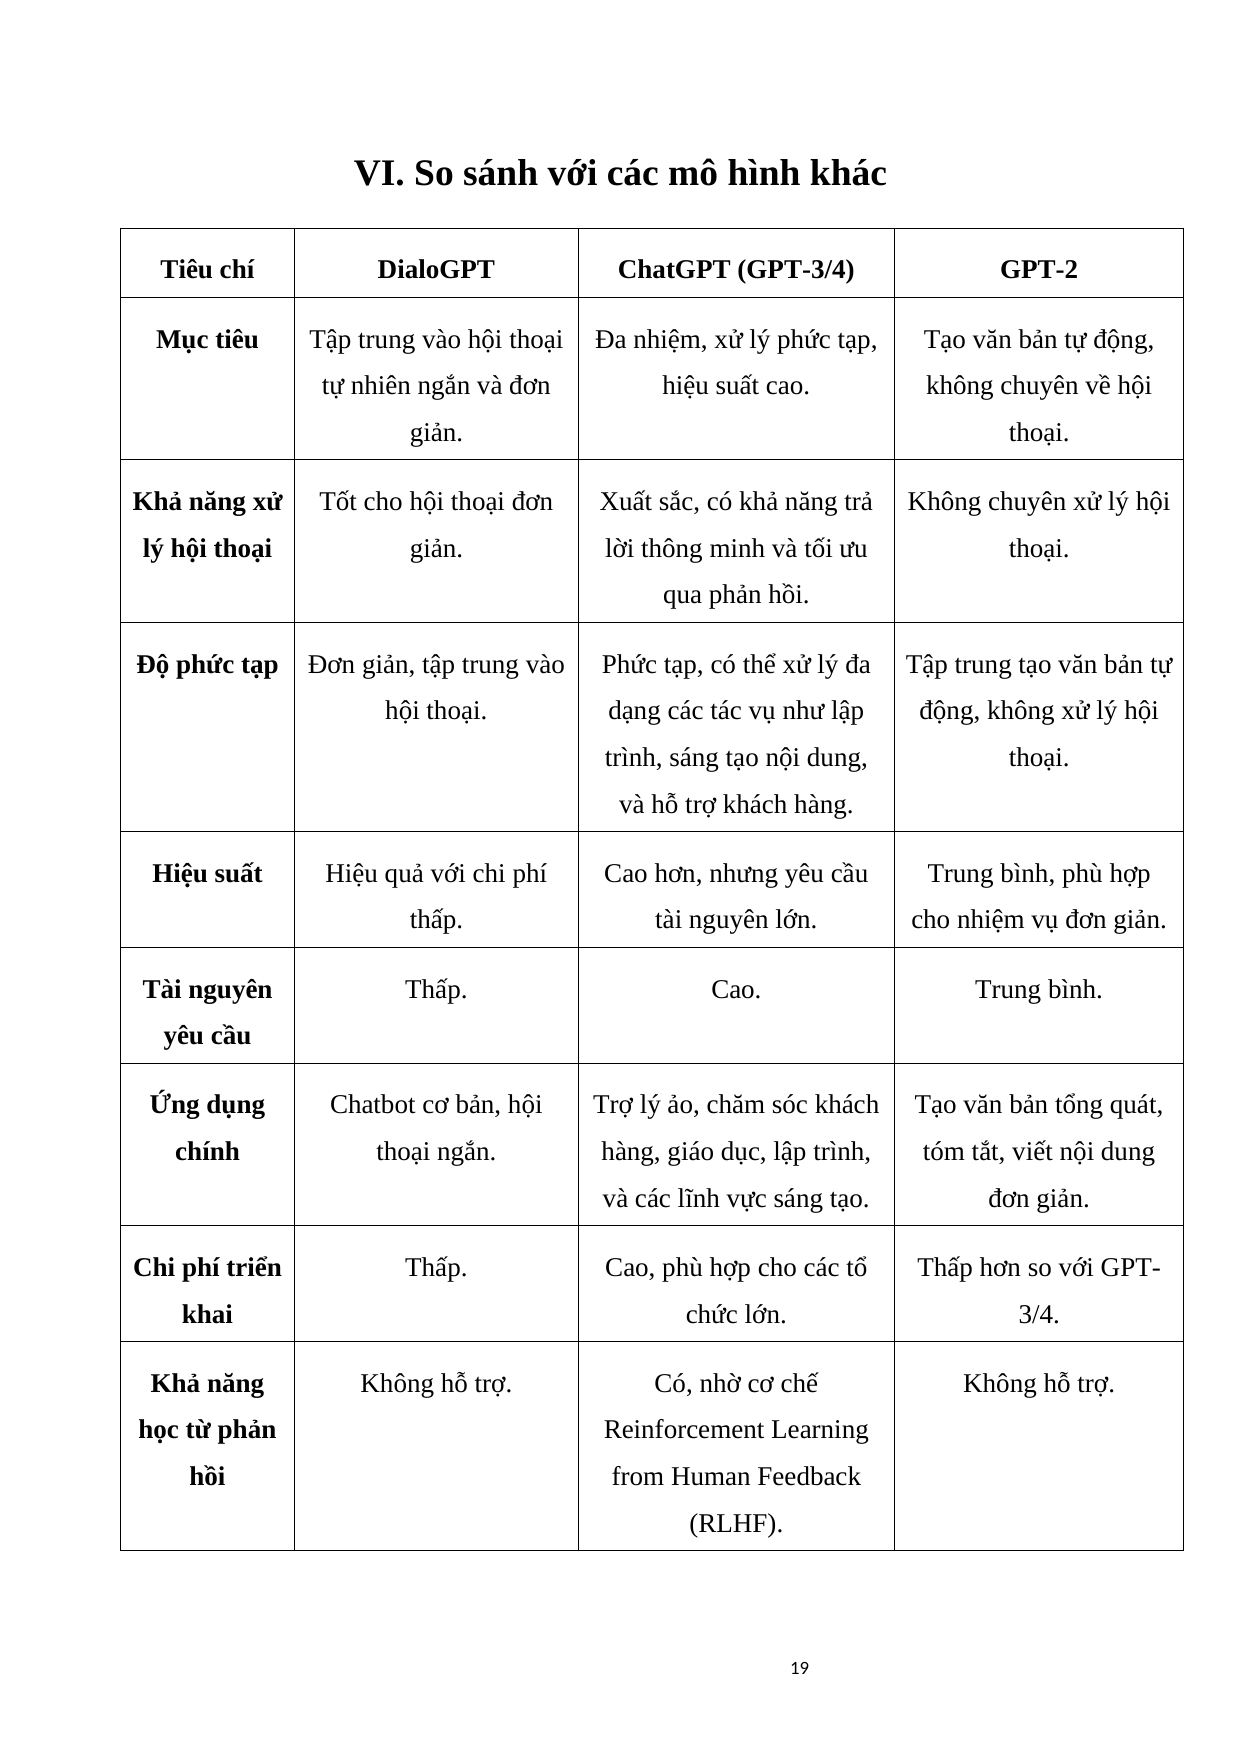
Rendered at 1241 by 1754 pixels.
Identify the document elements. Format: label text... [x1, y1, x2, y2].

table_cell Không hỗ trợ. [895, 1342, 1183, 1550]
table_cell Cao. [579, 948, 894, 1062]
table_cell Xuất sắc, có khả năng trả lời thông minh và tối ưu qua phản hồi. [579, 460, 894, 622]
table_cell Tài nguyên yêu cầu [121, 948, 294, 1062]
table_cell Chi phí triển khai [121, 1226, 294, 1341]
table_cell Không hỗ trợ. [295, 1342, 578, 1550]
table_cell Khả năng học từ phản hồi [121, 1342, 294, 1550]
table_cell Phức tạp, có thể xử lý đa dạng các tác vụ như lập trình, sáng tạo nội dung, và hỗ trợ khách hàng. [579, 623, 894, 831]
table_cell Trung bình. [895, 948, 1183, 1062]
table_cell Thấp hơn so với GPT-3/4. [895, 1226, 1183, 1341]
table_cell Ứng dụng chính [121, 1064, 294, 1225]
table_header GPT-2 [895, 229, 1183, 297]
table_cell Tập trung tạo văn bản tự động, không xử lý hội thoại. [895, 623, 1183, 831]
table_cell Có, nhờ cơ chế Reinforcement Learning from Human Feedback (RLHF). [579, 1342, 894, 1550]
table_cell Độ phức tạp [121, 623, 294, 831]
table_header DialoGPT [295, 229, 578, 297]
table_cell Đa nhiệm, xử lý phức tạp, hiệu suất cao. [579, 298, 894, 459]
table_cell Tạo văn bản tự động, không chuyên về hội thoại. [895, 298, 1183, 459]
table_cell Tốt cho hội thoại đơn giản. [295, 460, 578, 622]
table_cell Cao hơn, nhưng yêu cầu tài nguyên lớn. [579, 832, 894, 947]
table_cell Chatbot cơ bản, hội thoại ngắn. [295, 1064, 578, 1225]
table_cell Tập trung vào hội thoại tự nhiên ngắn và đơn giản. [295, 298, 578, 459]
table_cell Mục tiêu [121, 298, 294, 459]
table_cell Đơn giản, tập trung vào hội thoại. [295, 623, 578, 831]
table_cell Hiệu quả với chi phí thấp. [295, 832, 578, 947]
table_cell Cao, phù hợp cho các tổ chức lớn. [579, 1226, 894, 1341]
table_cell Hiệu suất [121, 832, 294, 947]
table_header Tiêu chí [121, 229, 294, 297]
table_cell Thấp. [295, 948, 578, 1062]
table_cell Thấp. [295, 1226, 578, 1341]
table_cell Trung bình, phù hợp cho nhiệm vụ đơn giản. [895, 832, 1183, 947]
table_cell Tạo văn bản tổng quát, tóm tắt, viết nội dung đơn giản. [895, 1064, 1183, 1225]
table_cell Không chuyên xử lý hội thoại. [895, 460, 1183, 622]
table_cell Khả năng xử lý hội thoại [121, 460, 294, 622]
table_cell Trợ lý ảo, chăm sóc khách hàng, giáo dục, lập trình, và các lĩnh vực sáng tạo. [579, 1064, 894, 1225]
subtitle VI. So sánh với các mô hình khác [150, 150, 1090, 193]
table_header ChatGPT (GPT-3/4) [579, 229, 894, 297]
